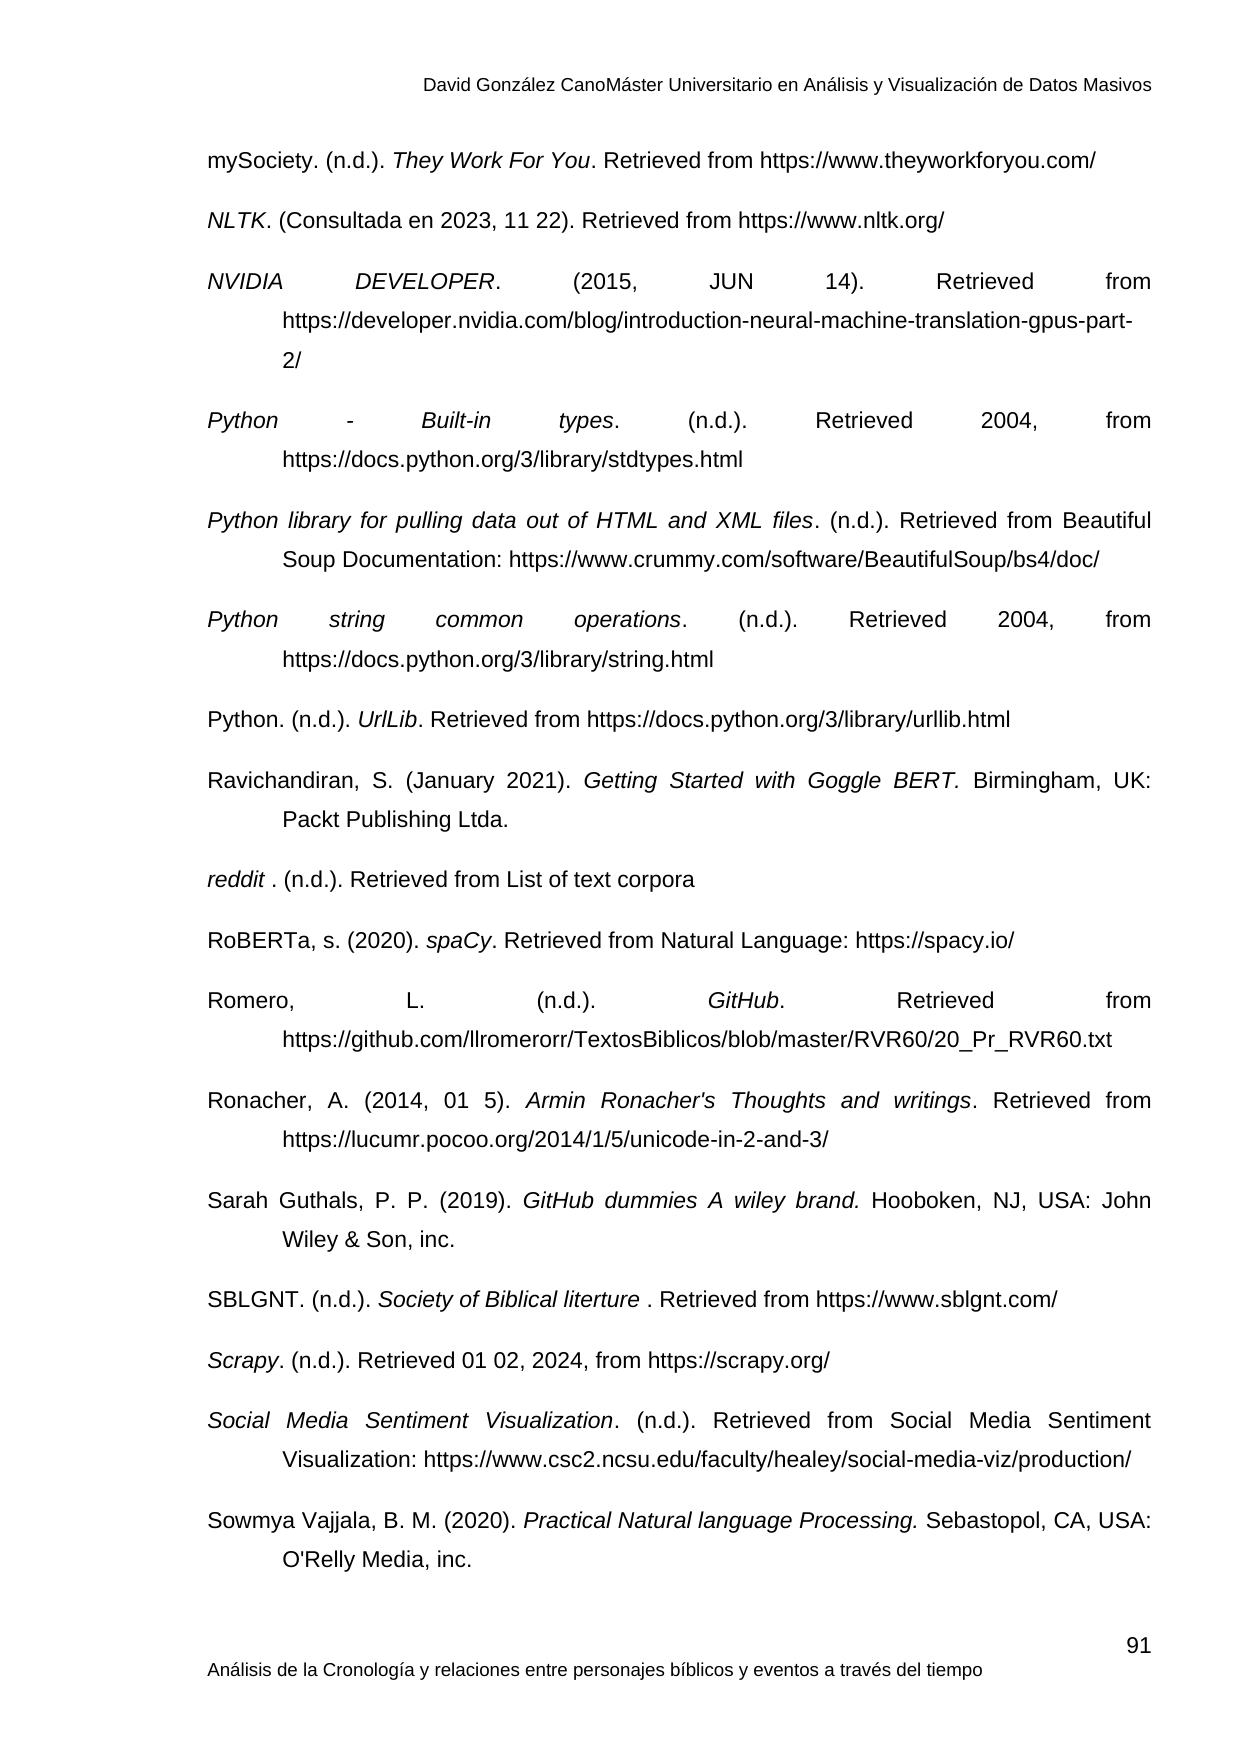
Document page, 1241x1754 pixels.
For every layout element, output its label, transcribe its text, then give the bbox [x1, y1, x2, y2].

text Scrapy. (n.d.). Retrieved 01 02, 2024, from https://scrapy.org/ [207, 1347, 1152, 1373]
text Sarah Guthals, P. P. (2019). GitHub dummies A wiley brand. Hooboken, NJ, USA: John Wiley & Son, inc. [207, 1187, 1152, 1252]
text Python. (n.d.). UrlLib. Retrieved from https://docs.python.org/3/library/urllib.html [207, 706, 1152, 733]
text Ronacher, A. (2014, 01 5). Armin Ronacher's Thoughts and writings. Retrieved from https://lucumr.pocoo.org/2014/1/5/unicode-in-2-and-3/ [207, 1087, 1152, 1153]
text mySociety. (n.d.). They Work For You. Retrieved from https://www.theyworkforyou.com/ [207, 147, 1152, 173]
text reddit . (n.d.). Retrieved from List of text corpora [207, 866, 1152, 893]
text SBLGNT. (n.d.). Society of Biblical literture . Retrieved from https://www.sblgnt.com/ [207, 1286, 1152, 1313]
text Python - Built-in types. (n.d.). Retrieved 2004, from https://docs.python.org/3/library/stdtypes.html [207, 407, 1152, 473]
text RoBERTa, s. (2020). spaCy. Retrieved from Natural Language: https://spacy.io/ [207, 927, 1152, 953]
text Social Media Sentiment Visualization. (n.d.). Retrieved from Social Media Sentiment Visualization: https://www.csc2.ncsu.edu/faculty/healey/social-media-viz/production/ [207, 1407, 1152, 1473]
text Python string common operations. (n.d.). Retrieved 2004, from https://docs.python.org/3/library/string.html [207, 606, 1152, 672]
text Romero, L. (n.d.). GitHub. Retrieved from https://github.com/llromerorr/TextosBiblicos/blob/master/RVR60/20_Pr_RVR60.txt [207, 987, 1152, 1053]
text NLTK. (Consultada en 2023, 11 22). Retrieved from https://www.nltk.org/ [207, 207, 1152, 234]
text Python library for pulling data out of HTML and XML files. (n.d.). Retrieved from Beautiful Soup Documentation: https://www.crummy.com/software/BeautifulSoup/bs4/doc/ [207, 507, 1152, 572]
text Ravichandiran, S. (January 2021). Getting Started with Goggle BERT. Birmingham, UK: Packt Publishing Ltda. [207, 767, 1152, 832]
text Sowmya Vajjala, B. M. (2020). Practical Natural language Processing. Sebastopol, CA, USA: O'Relly Media, inc. [207, 1507, 1152, 1573]
text NVIDIA DEVELOPER. (2015, JUN 14). Retrieved from https://developer.nvidia.com/blog/introduction-neural-machine-translation-gpus-part-2/ [207, 268, 1152, 373]
